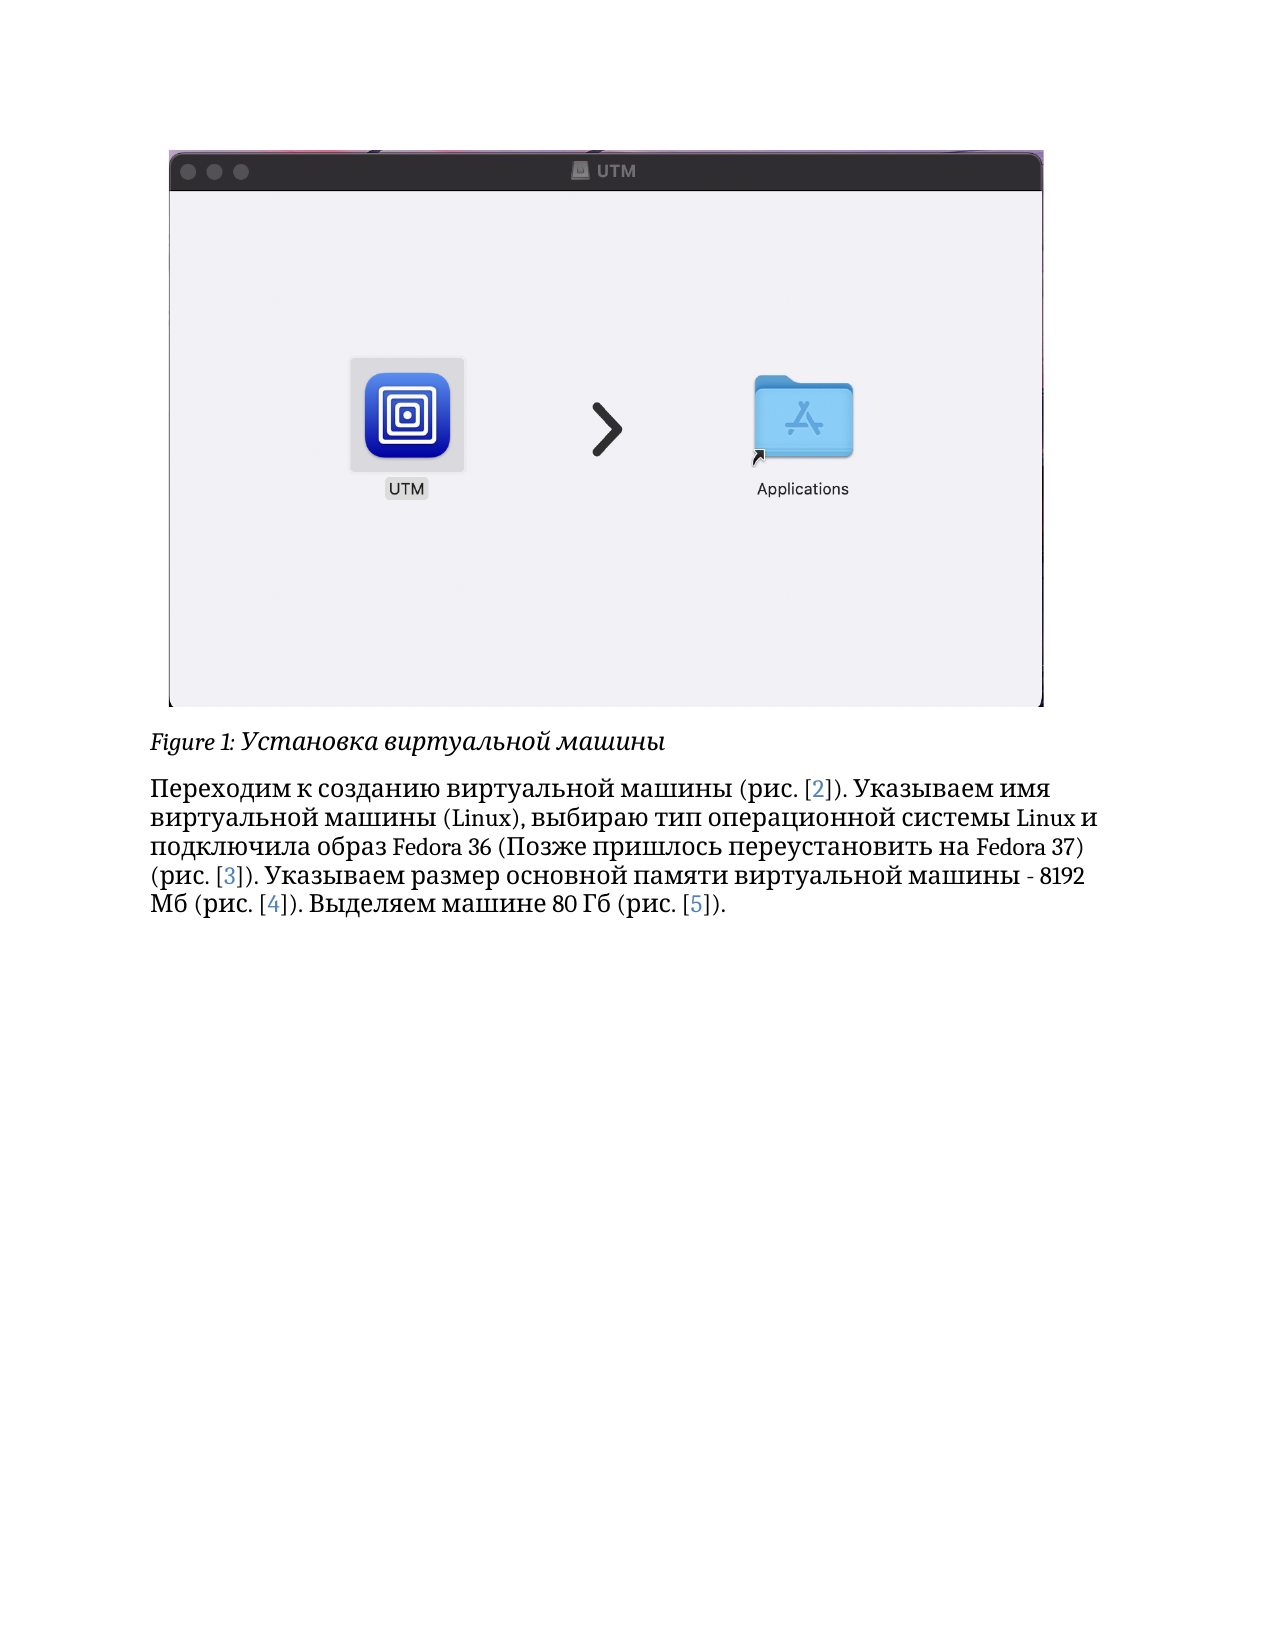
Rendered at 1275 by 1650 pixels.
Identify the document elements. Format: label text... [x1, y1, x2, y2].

text Figure 1: Установка виртуальной машины [150, 728, 1125, 757]
picture [168, 150, 1044, 707]
text Переходим к созданию виртуальной машины (рис. [2]). Указываем имя виртуальной машины (Linux), выбираю тип операционной системы Linux и подключила образ Fedora 36 (Позже пришлось переустановить на Fedora 37) (рис. [3]). Указываем размер основной памяти виртуальной машины - 8192 Мб (рис. [4]). Выделяем машине 80 Гб (рис. [5]). [150, 775, 1125, 919]
